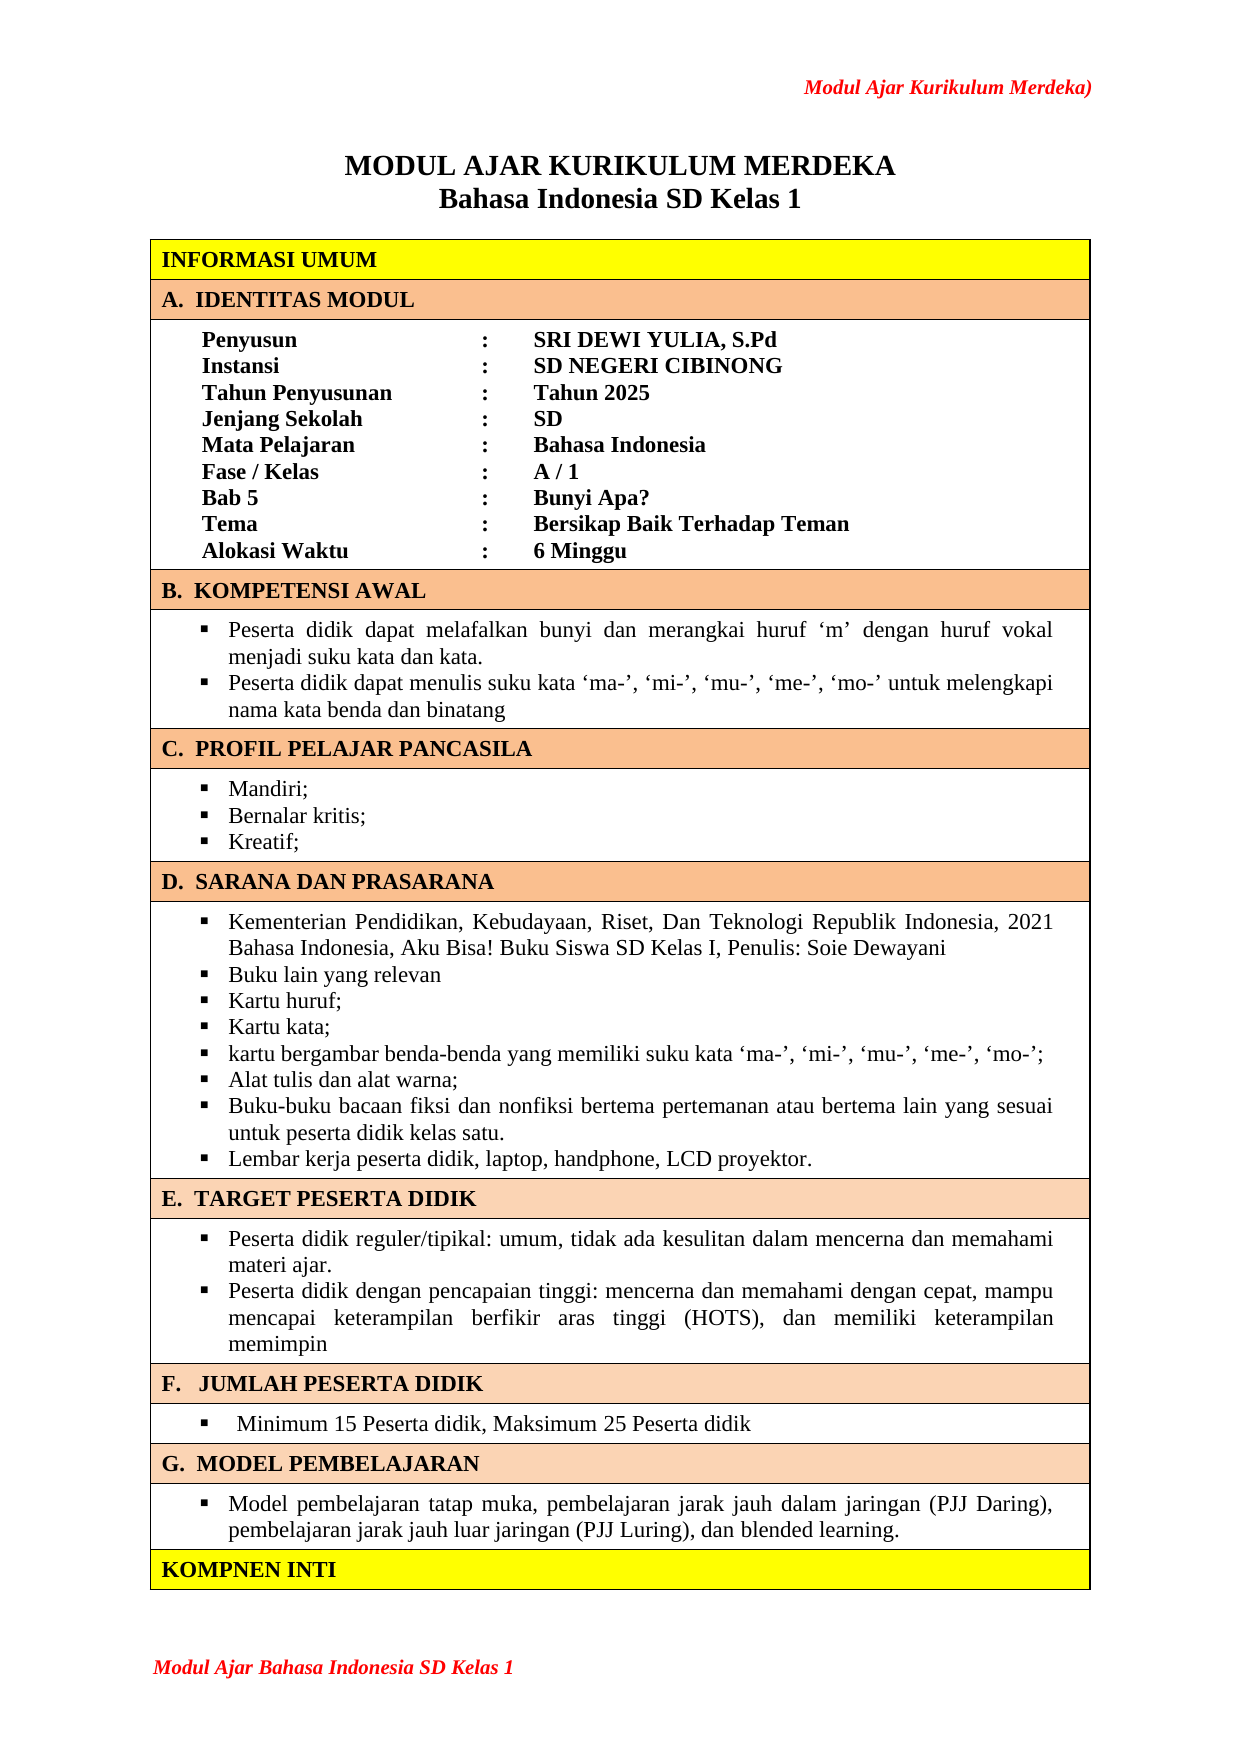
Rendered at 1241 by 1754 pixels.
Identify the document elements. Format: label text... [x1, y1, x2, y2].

table_cell Kementerian Pendidikan, Kebudayaan, Riset, Dan Teknologi Republik Indonesia, 2021 Bahasa Indonesia, Aku Bisa! Buku Siswa SD Kelas I, Penulis: Soie Dewayani Buku lain yang relevan Kartu huruf; Kartu kata; kartu bergambar benda-benda yang memiliki suku kata ‘ma-’, ‘mi-’, ‘mu-’, ‘me-’, ‘mo-’; Alat tulis dan alat warna; Buku-buku bacaan fiksi dan nonfiksi bertema pertemanan atau bertema lain yang sesuai untuk peserta didik kelas satu. Lembar kerja peserta didik, laptop, handphone, LCD proyektor. [151, 902, 1089, 1178]
table_cell SRI DEWI YULIA, S.Pd SD NEGERI CIBINONG Tahun 2025 SD Bahasa Indonesia A / 1 Bunyi Apa? Bersikap Baik Terhadap Teman 6 Minggu [509, 320, 1089, 569]
table_cell KOMPNEN INTI [151, 1550, 1089, 1589]
table_cell F. JUMLAH PESERTA DIDIK [151, 1364, 1089, 1403]
table_cell Peserta didik reguler/tipikal: umum, tidak ada kesulitan dalam mencerna dan memahami materi ajar. Peserta didik dengan pencapaian tinggi: mencerna dan memahami dengan cepat, mampu mencapai keterampilan berfikir aras tinggi (HOTS), dan memiliki keterampilan memimpin [151, 1219, 1089, 1363]
table_header INFORMASI UMUM [151, 240, 1089, 279]
table_cell Model pembelajaran tatap muka, pembelajaran jarak jauh dalam jaringan (PJJ Daring), pembelajaran jarak jauh luar jaringan (PJJ Luring), dan blended learning. [151, 1484, 1089, 1549]
table_cell E. TARGET PESERTA DIDIK [151, 1179, 1089, 1218]
table_cell Penyusun Instansi Tahun Penyusunan Jenjang Sekolah Mata Pelajaran Fase / Kelas Bab 5 Tema Alokasi Waktu [151, 320, 461, 569]
table_cell Minimum 15 Peserta didik, Maksimum 25 Peserta didik [151, 1404, 1089, 1443]
text MODUL AJAR KURIKULUM MERDEKA [148, 148, 1092, 181]
table_cell D. SARANA DAN PRASARANA [151, 862, 1089, 901]
table_cell C. PROFIL PELAJAR PANCASILA [151, 729, 1089, 768]
table_cell A. IDENTITAS MODUL [151, 280, 1089, 319]
table_cell G. MODEL PEMBELAJARAN [151, 1444, 1089, 1483]
text Bahasa Indonesia SD Kelas 1 [148, 181, 1092, 215]
table_cell B. KOMPETENSI AWAL [151, 570, 1089, 609]
table_cell Peserta didik dapat melafalkan bunyi dan merangkai huruf ‘m’ dengan huruf vokal menjadi suku kata dan kata. Peserta didik dapat menulis suku kata ‘ma-’, ‘mi-’, ‘mu-’, ‘me-’, ‘mo-’ untuk melengkapi nama kata benda dan binatang [151, 610, 1089, 728]
table_cell Mandiri; Bernalar kritis; Kreatif; [151, 769, 1089, 861]
table_cell : : : : : : : : : [461, 320, 508, 569]
